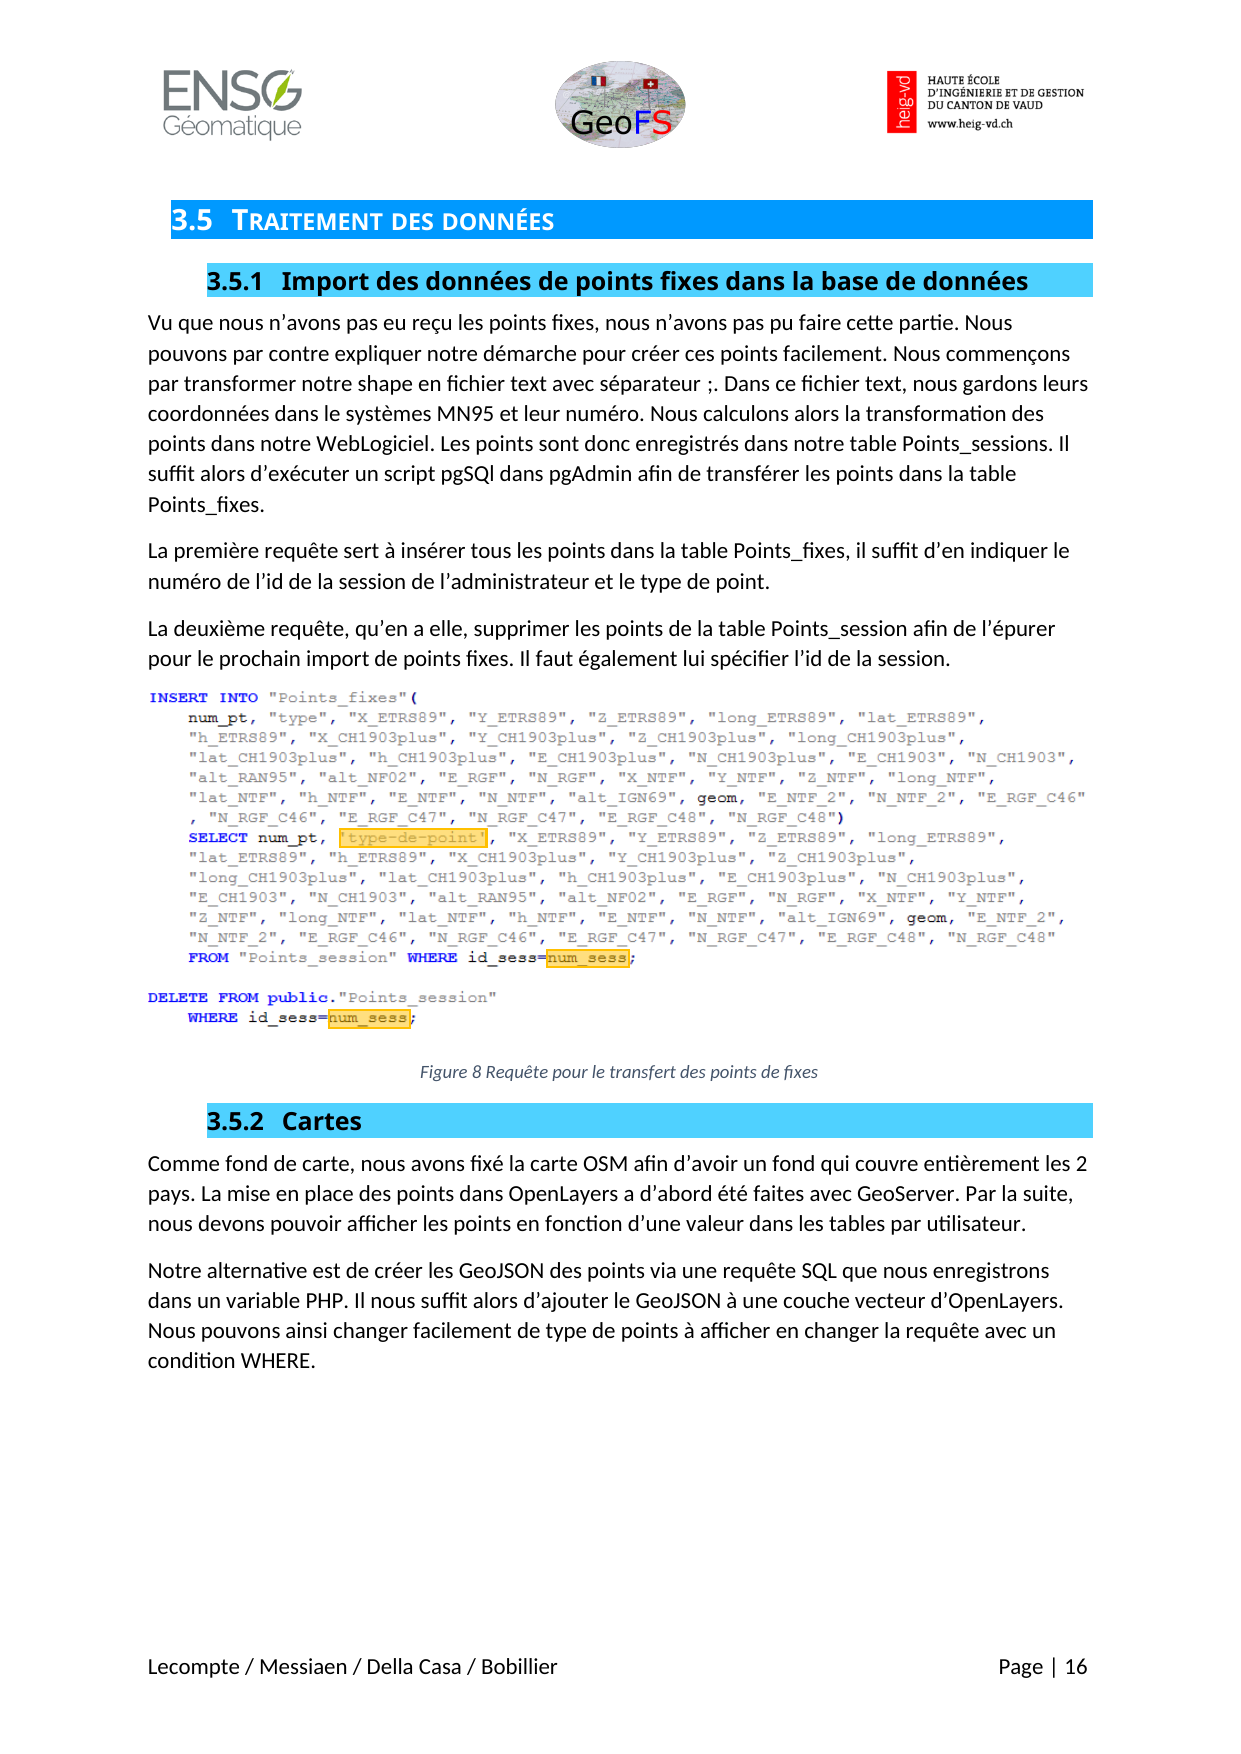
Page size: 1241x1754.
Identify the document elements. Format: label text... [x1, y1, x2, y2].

text Notre alternative est de créer les GeoJSON des points via une requête SQL que nous enregistrons dans un variable PHP. Il nous suffit alors d’ajouter le GeoJSON à une couche vecteur d’OpenLayers. Nous pouvons ainsi changer facilement de type de points à afficher en changer la requête avec un condition WHERE. [148, 1256, 1093, 1374]
text Figure 8 Requête pour le transfert des points de fixes [148, 1060, 1093, 1083]
text La première requête sert à insérer tous les points dans la table Points_fixes, il suffit d’en indiquer le numéro de l’id de la session de l’administrateur et le type de point. [148, 537, 1093, 595]
text Comme fond de carte, nous avons fixé la carte OSM afin d’avoir un fond qui couvre entièrement les 2 pays. La mise en place des points dans OpenLayers a d’abord été faites avec GeoServer. Par la suite, nous devons pouvoir afficher les points en fonction d’une valeur dans les tables par utilisateur. [148, 1149, 1093, 1237]
subtitle Import des données de points fixes dans la base de données [207, 263, 1093, 297]
text La deuxième requête, qu’en a elle, supprimer les points de la table Points_session afin de l’épurer pour le prochain import de points fixes. Il faut également lui spécifier l’id de la session. [148, 614, 1093, 672]
picture [147, 690, 1093, 1041]
picture [551, 59, 689, 148]
text Vu que nous n’avons pas eu reçu les points fixes, nous n’avons pas pu faire cette partie. Nous pouvons par contre expliquer notre démarche pour créer ces points facilement. Nous commençons par transformer notre shape en fichier text avec séparateur ;. Dans ce fichier text, nous gardons leurs coordonnées dans le systèmes MN95 et leur numéro. Nous calculons alors la transformation des points dans notre WebLogiciel. Les points sont donc enregistrés dans notre table Points_sessions. Il suffit alors d’exécuter un script pgSQl dans pgAdmin afin de transférer les points dans la table Points_fixes. [148, 308, 1093, 518]
picture [147, 59, 318, 148]
subtitle Traitement des données [171, 200, 1093, 239]
subtitle Cartes [207, 1103, 1093, 1138]
picture [877, 59, 1093, 148]
